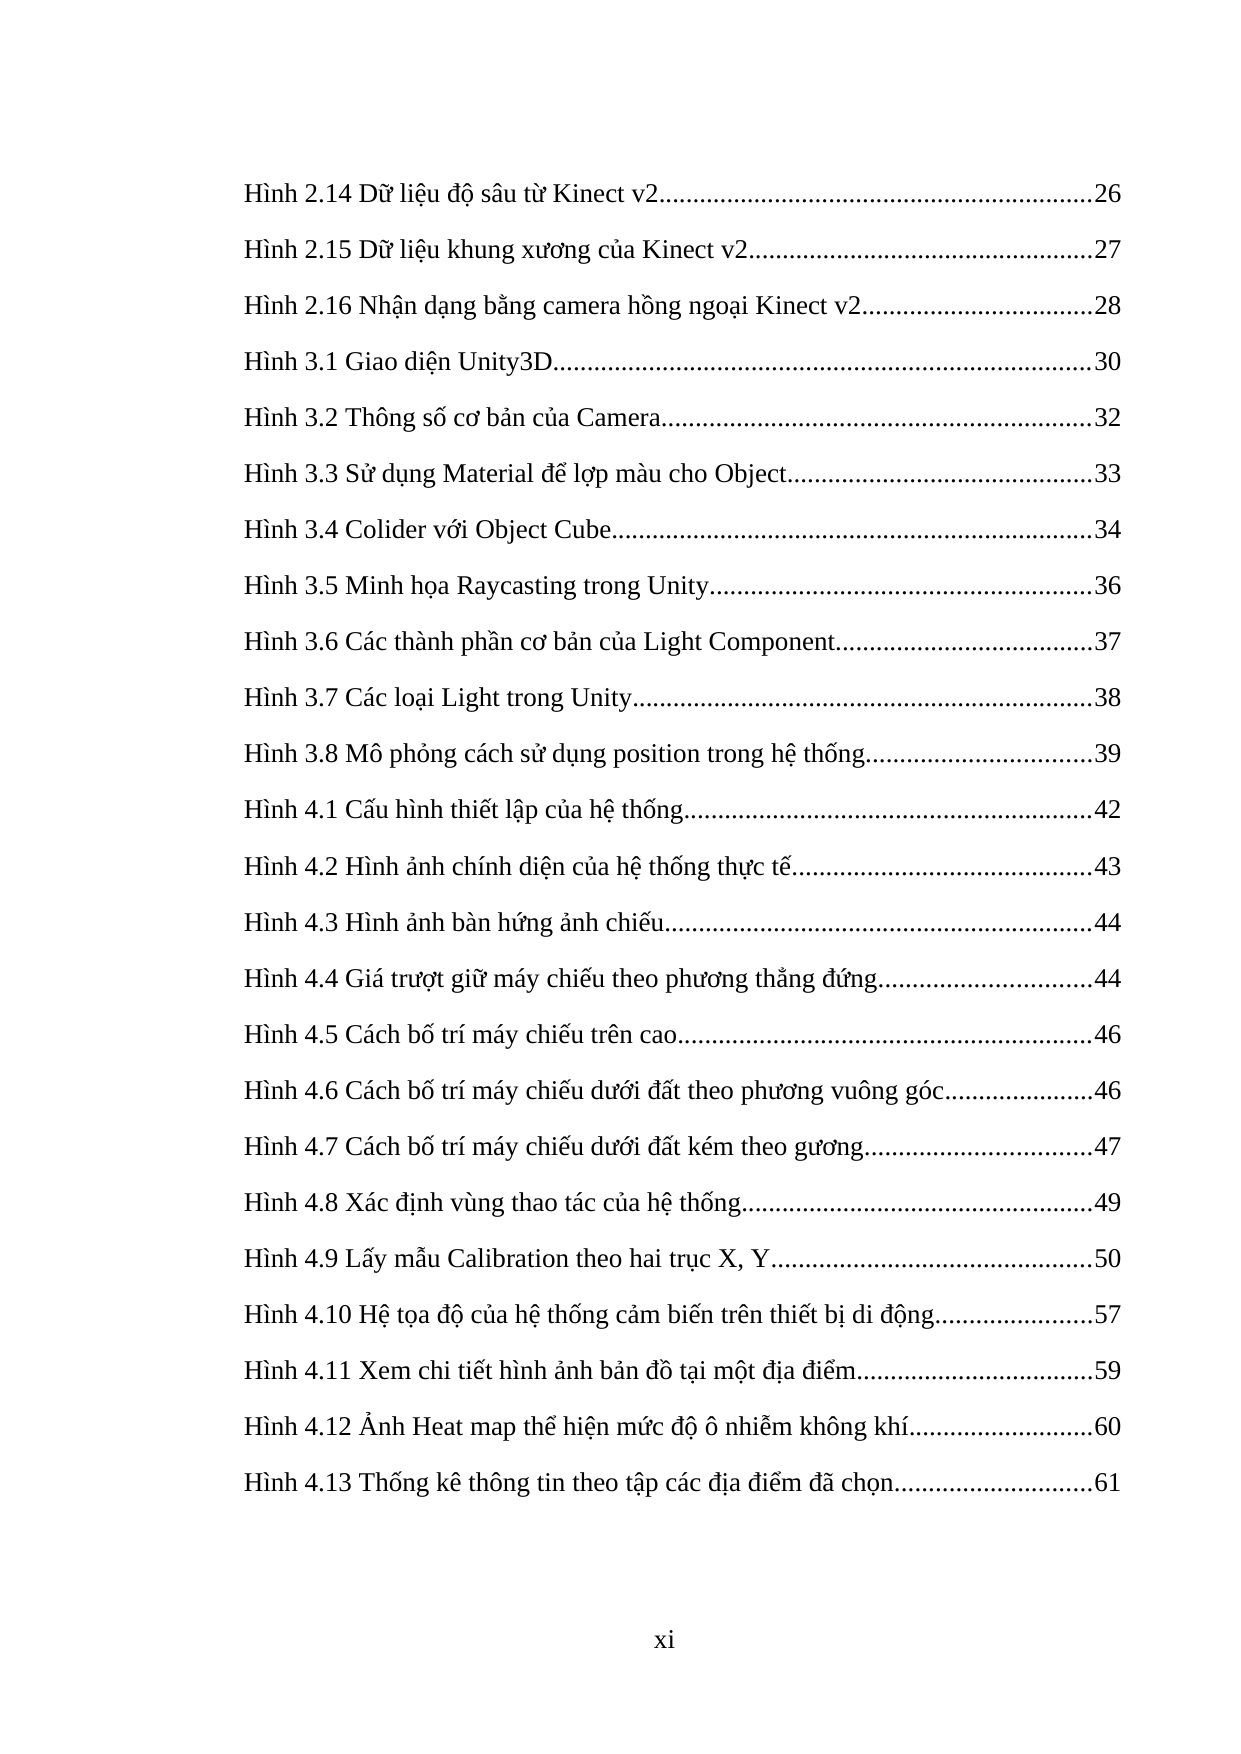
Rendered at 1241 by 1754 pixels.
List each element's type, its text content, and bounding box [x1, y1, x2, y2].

text Hình 3.8 Mô phỏng cách sử dụng position trong hệ thống 39 [206, 738, 1122, 769]
text Hình 3.5 Minh họa Raycasting trong Unity 36 [206, 569, 1122, 601]
text Hình 4.1 Cấu hình thiết lập của hệ thống 42 [206, 794, 1122, 825]
text Hình 2.15 Dữ liệu khung xương của Kinect v2 27 [206, 233, 1122, 264]
text Hình 3.6 Các thành phần cơ bản của Light Component. 37 [206, 626, 1122, 657]
text Hình 4.4 Giá trượt giữ máy chiếu theo phương thẳng đứng 44 [206, 962, 1122, 993]
text Hình 2.14 Dữ liệu độ sâu từ Kinect v2 26 [206, 177, 1122, 208]
text Hình 3.2 Thông số cơ bản của Camera 32 [206, 401, 1122, 432]
text Hình 4.6 Cách bố trí máy chiếu dưới đất theo phương vuông góc 46 [206, 1074, 1122, 1105]
text Hình 2.16 Nhận dạng bằng camera hồng ngoại Kinect v2 28 [206, 289, 1122, 320]
text Hình 4.9 Lấy mẫu Calibration theo hai trục X, Y 50 [206, 1242, 1122, 1273]
text Hình 4.5 Cách bố trí máy chiếu trên cao 46 [206, 1018, 1122, 1049]
text Hình 3.4 Colider với Object Cube 34 [206, 513, 1122, 544]
text Hình 3.1 Giao diện Unity3D 30 [206, 345, 1122, 376]
text Hình 3.7 Các loại Light trong Unity 38 [206, 682, 1122, 713]
text Hình 4.12 Ảnh Heat map thể hiện mức độ ô nhiễm không khí 60 [206, 1410, 1122, 1441]
text Hình 4.11 Xem chi tiết hình ảnh bản đồ tại một địa điểm 59 [206, 1354, 1122, 1385]
text Hình 4.8 Xác định vùng thao tác của hệ thống 49 [206, 1186, 1122, 1217]
text Hình 4.2 Hình ảnh chính diện của hệ thống thực tế 43 [206, 850, 1122, 881]
text Hình 4.7 Cách bố trí máy chiếu dưới đất kém theo gương 47 [206, 1130, 1122, 1161]
text Hình 4.3 Hình ảnh bàn hứng ảnh chiếu 44 [206, 906, 1122, 937]
text Hình 3.3 Sử dụng Material để lợp màu cho Object 33 [206, 457, 1122, 488]
text Hình 4.10 Hệ tọa độ của hệ thống cảm biến trên thiết bị di động 57 [206, 1298, 1122, 1329]
text Hình 4.13 Thống kê thông tin theo tập các địa điểm đã chọn 61 [206, 1466, 1122, 1497]
